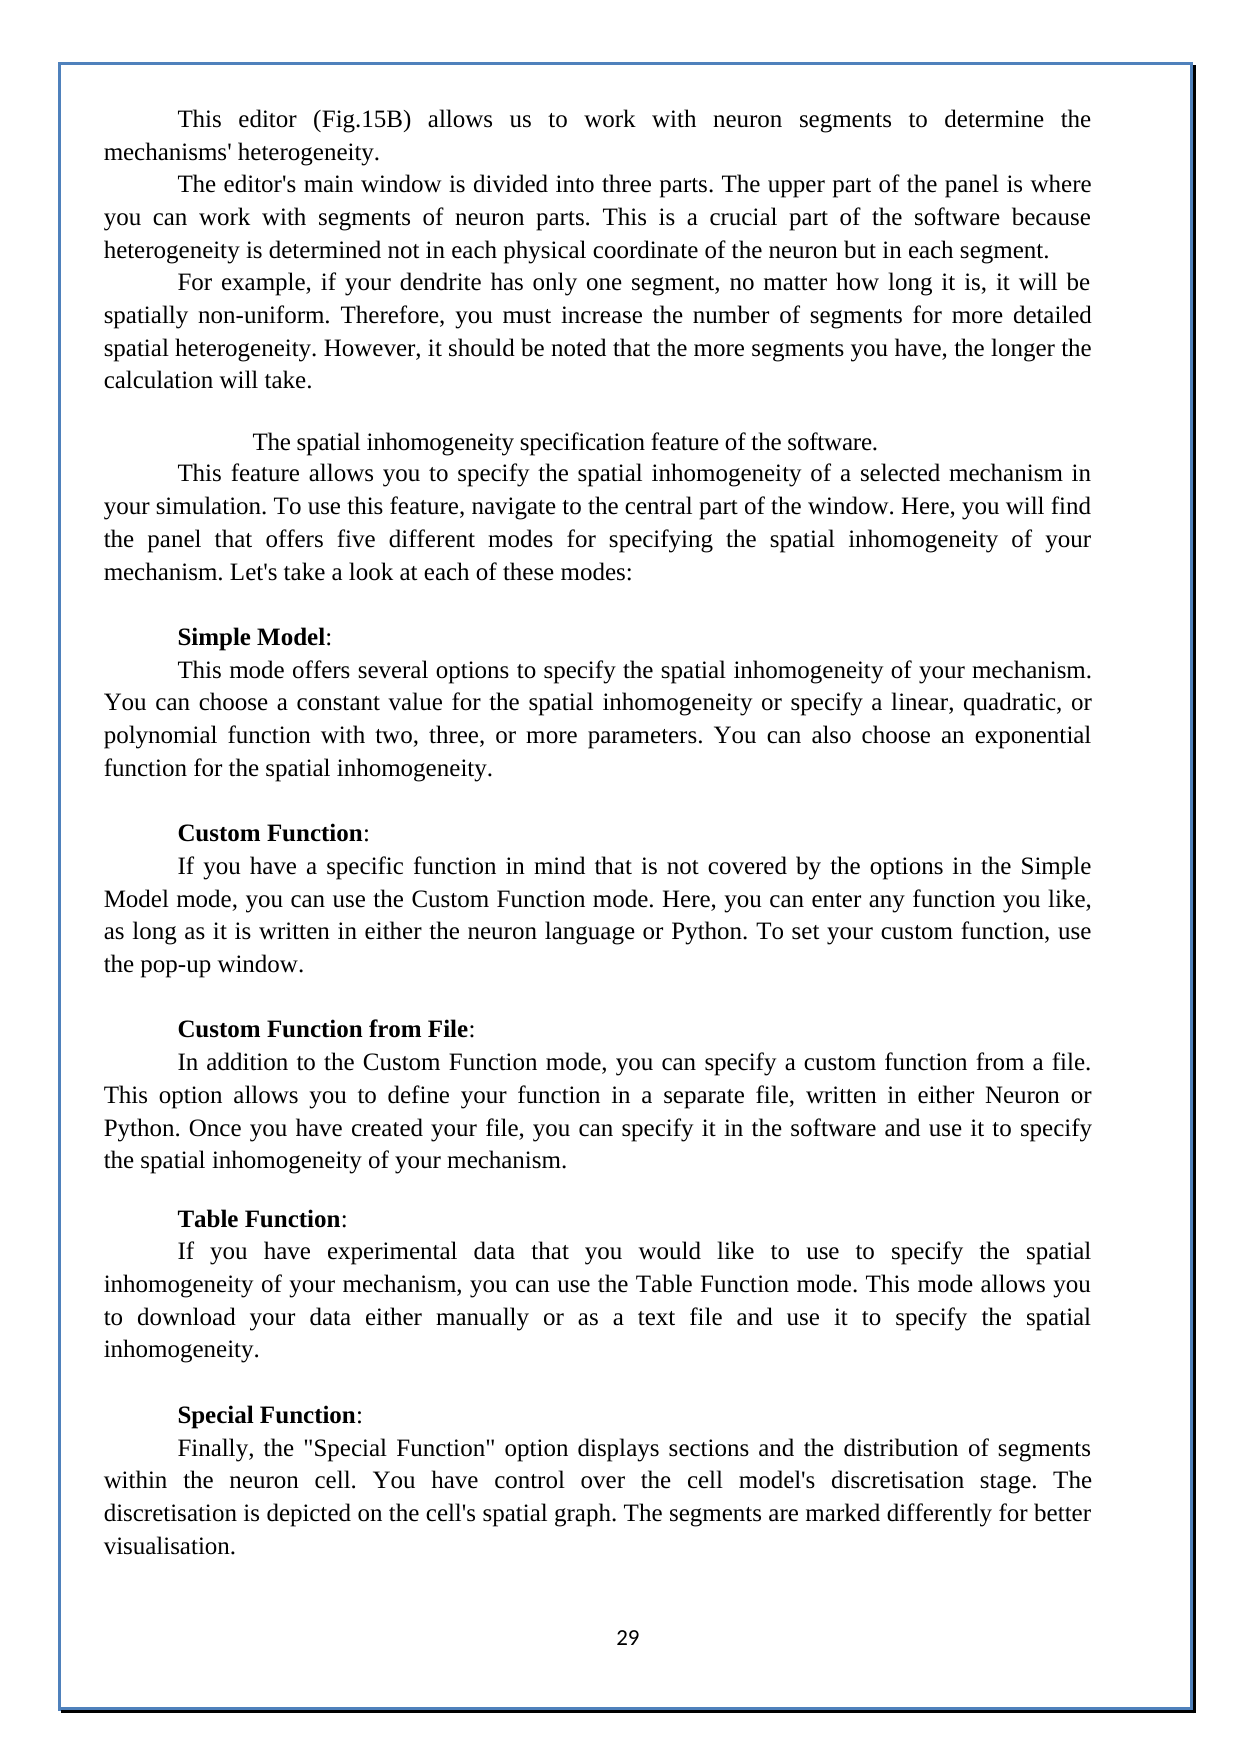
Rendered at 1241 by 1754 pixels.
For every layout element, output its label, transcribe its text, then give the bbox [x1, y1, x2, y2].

text Custom Function: [103, 818, 1093, 847]
text If you have experimental data that you would like to use to specify the spatial inhomogeneity of your mechanism, you can use the Table Function mode. This mode allows you to download your data either manually or as a text file and use it to specify the spatial inhomogeneity. [103, 1236, 1093, 1363]
text This feature allows you to specify the spatial inhomogeneity of a selected mechanism in your simulation. To use this feature, navigate to the central part of the window. Here, you will find the panel that offers five different modes for specifying the spatial inhomogeneity of your mechanism. Let's take a look at each of these modes: [103, 458, 1093, 585]
text The editor's main window is divided into three parts. The upper part of the panel is where you can work with segments of neuron parts. This is a crucial part of the software because heterogeneity is determined not in each physical coordinate of the neuron but in each segment. [103, 169, 1093, 263]
text Special Function: [103, 1400, 1093, 1429]
text For example, if your dendrite has only one segment, no matter how long it is, it will be spatially non-uniform. Therefore, you must increase the number of segments for more detailed spatial heterogeneity. However, it should be noted that the more segments you have, the longer the calculation will take. [103, 267, 1093, 394]
text If you have a specific function in mind that is not covered by the options in the Simple Model mode, you can use the Custom Function mode. Here, you can enter any function you like, as long as it is written in either the neuron language or Python. To set your custom function, use the pop-up window. [103, 851, 1093, 978]
text In addition to the Custom Function mode, you can specify a custom function from a file. This option allows you to define your function in a separate file, written in either Neuron or Python. Once you have created your file, you can specify it in the software and use it to specify the spatial inhomogeneity of your mechanism. [103, 1047, 1093, 1174]
text This mode offers several options to specify the spatial inhomogeneity of your mechanism. You can choose a constant value for the spatial inhomogeneity or specify a linear, quadratic, or polynomial function with two, three, or more parameters. You can also choose an exponential function for the spatial inhomogeneity. [103, 655, 1093, 782]
text Table Function: [103, 1204, 1093, 1232]
text This editor (Fig.15B) allows us to work with neuron segments to determine the mechanisms' heterogeneity. [103, 104, 1093, 165]
text Simple Model: [103, 622, 1093, 651]
subtitle The spatial inhomogeneity specification feature of the software. [178, 427, 1093, 456]
text Custom Function from File: [103, 1014, 1093, 1043]
text Finally, the "Special Function" option displays sections and the distribution of segments within the neuron cell. You have control over the cell model's discretisation stage. The discretisation is depicted on the cell's spatial graph. The segments are marked differently for better visualisation. [103, 1433, 1093, 1559]
